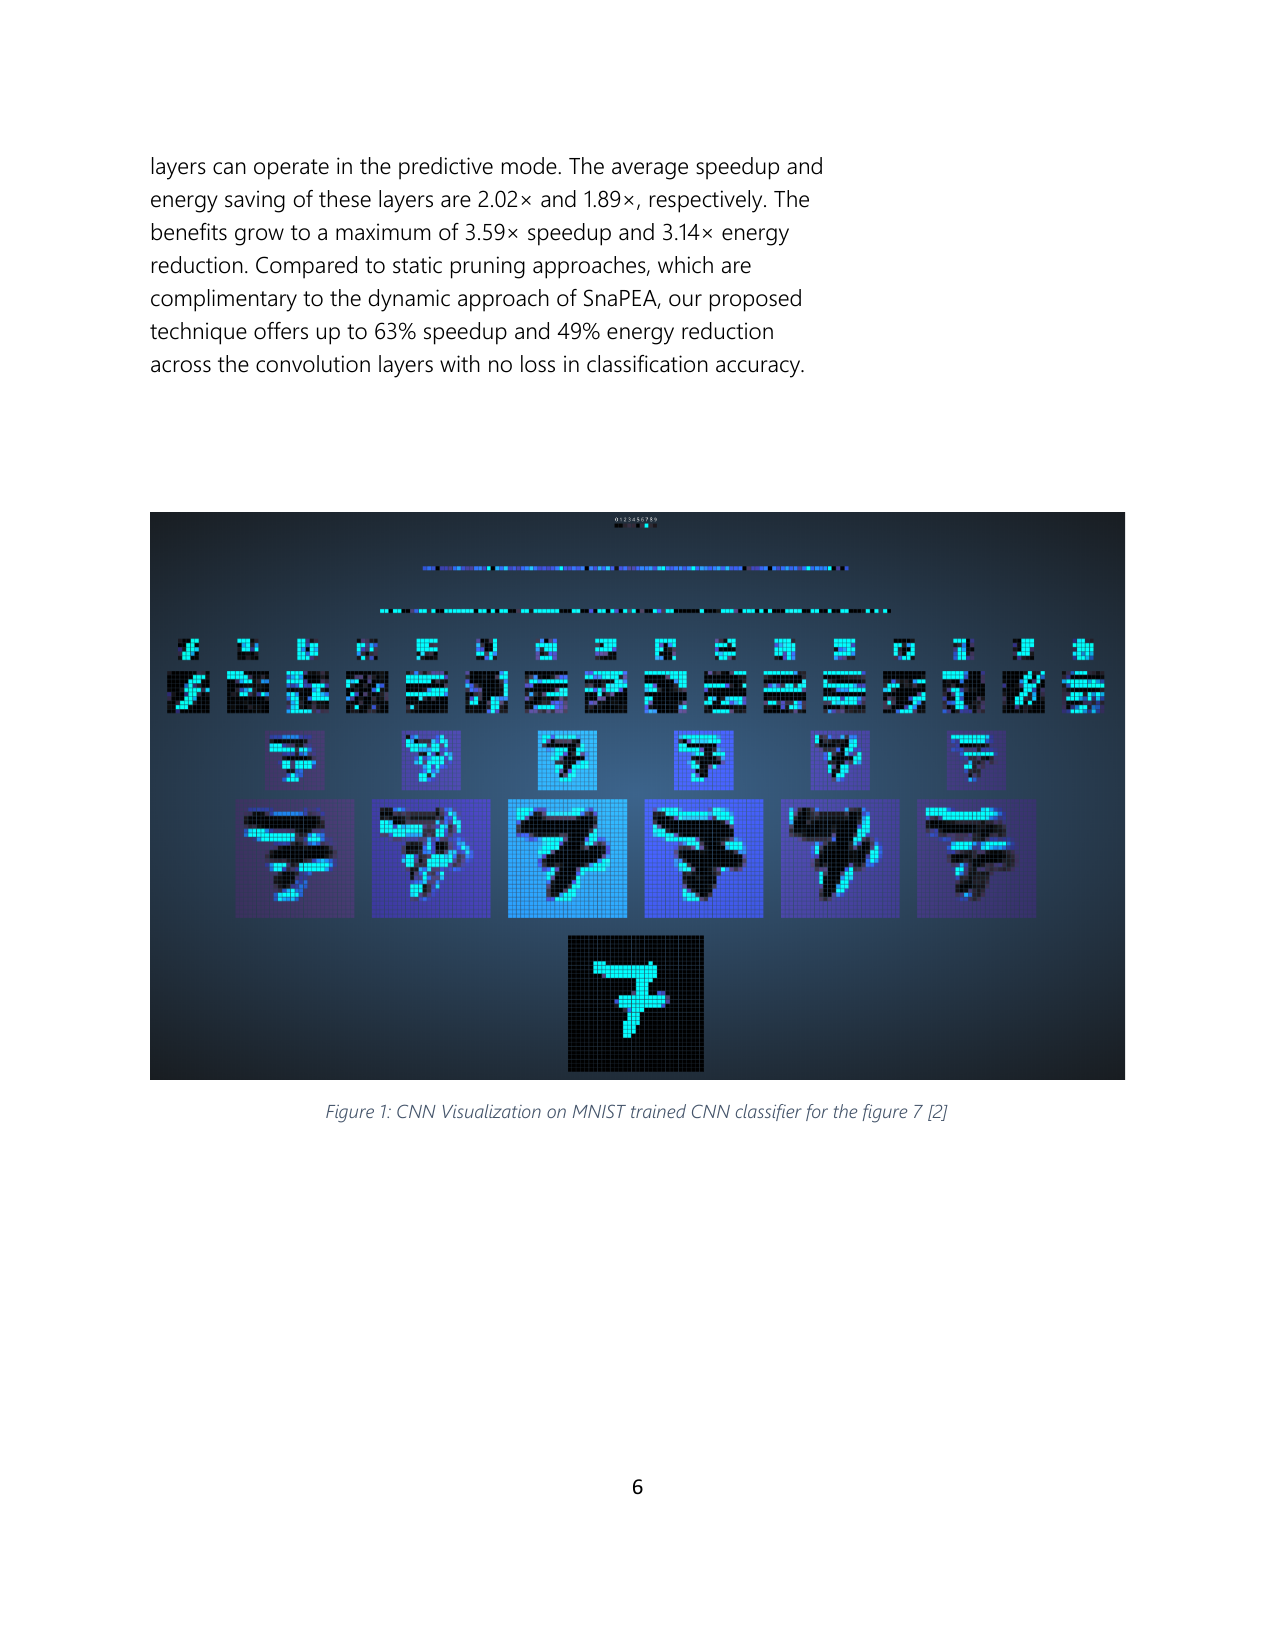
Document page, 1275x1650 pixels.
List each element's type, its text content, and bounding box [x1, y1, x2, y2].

text across the convolution layers with no loss in classification accuracy. [150, 347, 1125, 378]
text benefits grow to a maximum of 3.59× speedup and 3.14× energy [150, 216, 1125, 246]
text technique offers up to 63% speedup and 49% energy reduction [150, 314, 1125, 345]
picture [150, 512, 1125, 1080]
text layers can operate in the predictive mode. The average speedup and [150, 150, 1125, 181]
text energy saving of these layers are 2.02× and 1.89×, respectively. The [150, 183, 1125, 213]
text Figure 1: CNN Visualization on MNIST trained CNN classifier for the figure 7 [150, 1099, 1125, 1123]
text reduction. Compared to static pruning approaches, which are [150, 249, 1125, 279]
text complimentary to the dynamic approach of SnaPEA, our proposed [150, 282, 1125, 312]
